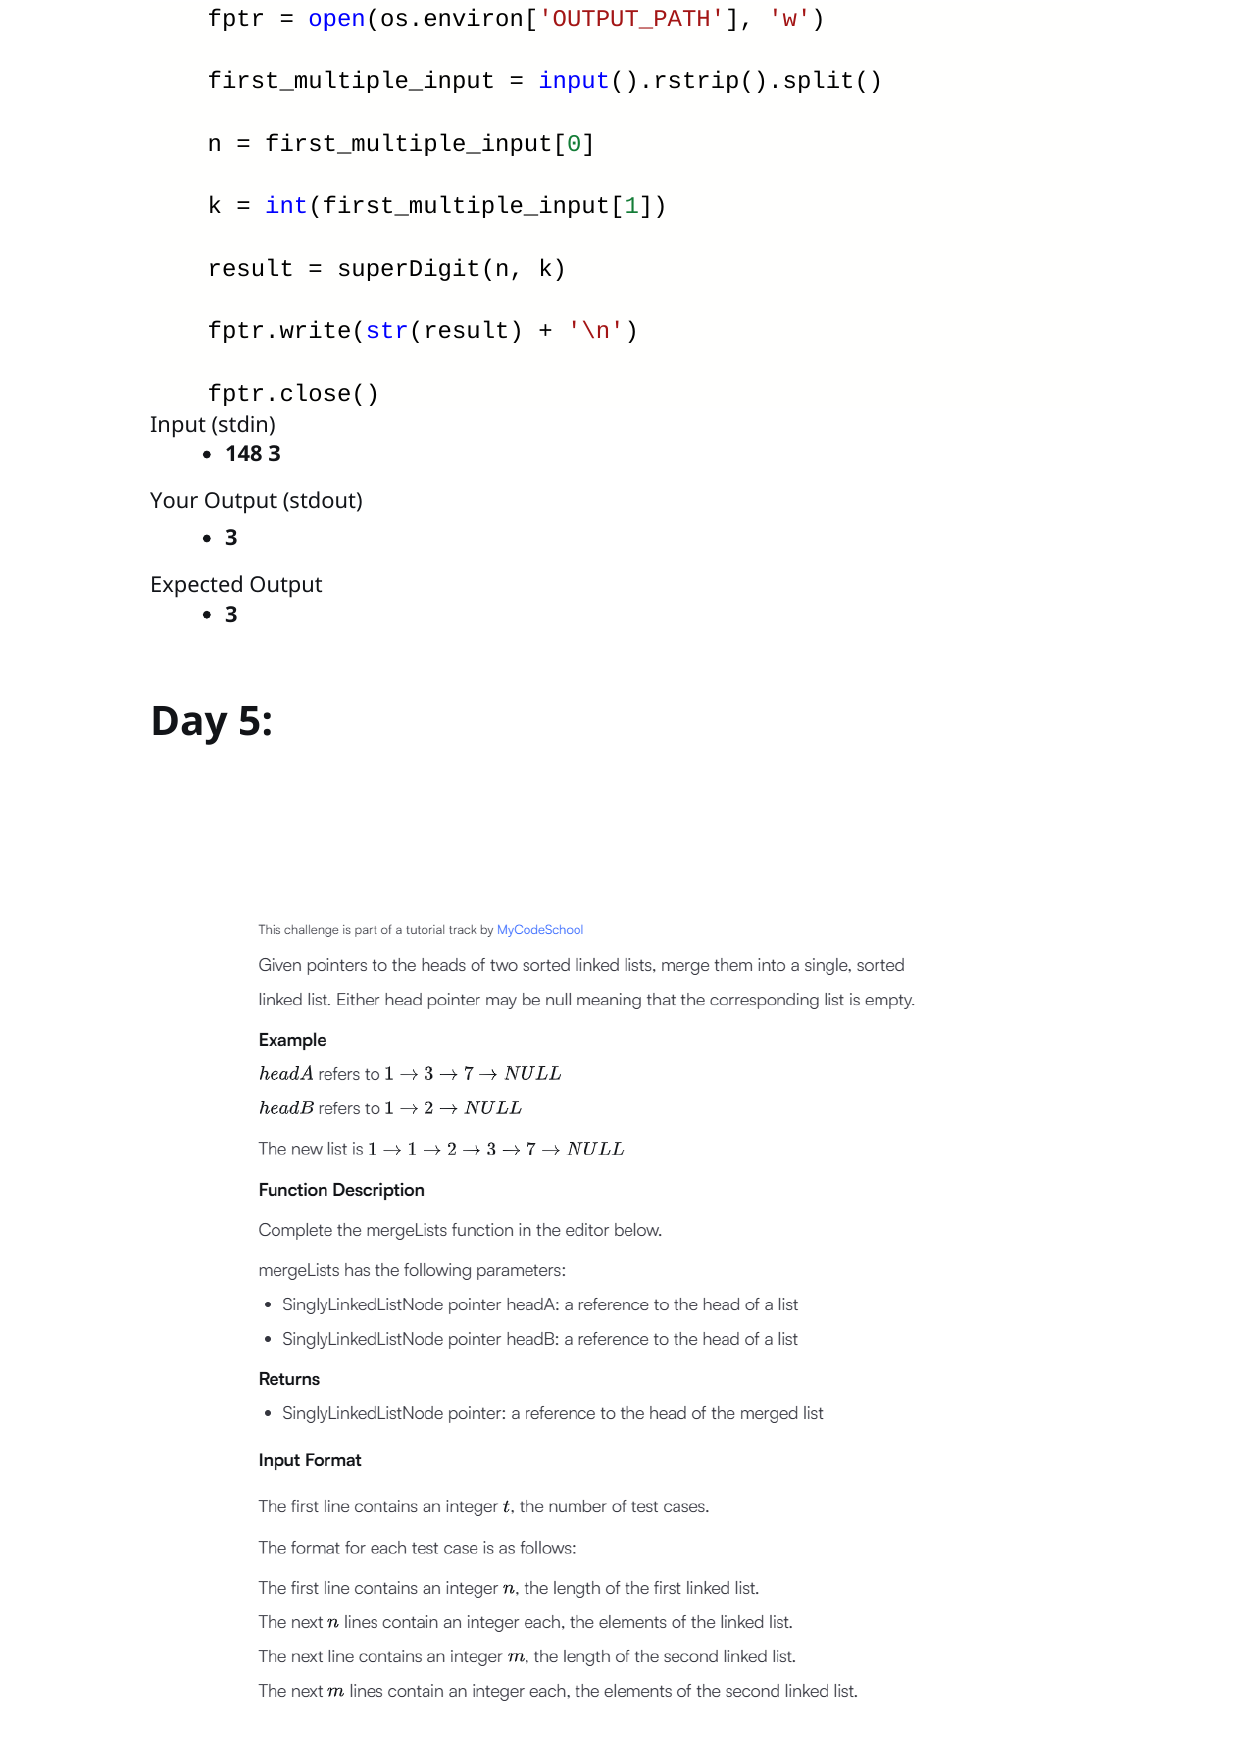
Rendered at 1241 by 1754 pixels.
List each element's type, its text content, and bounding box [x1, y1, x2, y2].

text k = int(first_multiple_input[1]) [150, 190, 1090, 221]
text fptr = open(os.environ['OUTPUT_PATH'], 'w') [150, 2, 1090, 33]
list 3 [203, 522, 1074, 552]
text Input (stdin) [150, 408, 1090, 438]
text Expected Output [150, 569, 1090, 599]
text fptr.close() [150, 377, 1090, 408]
text Day 5: [150, 692, 1074, 747]
list 3 [203, 599, 1074, 628]
picture [225, 905, 928, 1703]
text result = superDigit(n, k) [150, 252, 1090, 283]
text fptr.write(str(result) + '\n') [150, 315, 1090, 346]
text n = first_multiple_input[0] [150, 127, 1090, 158]
list 148 3 [203, 438, 1074, 468]
text first_multiple_input = input().rstrip().split() [150, 65, 1090, 96]
text Your Output (stdout) [150, 485, 1090, 514]
